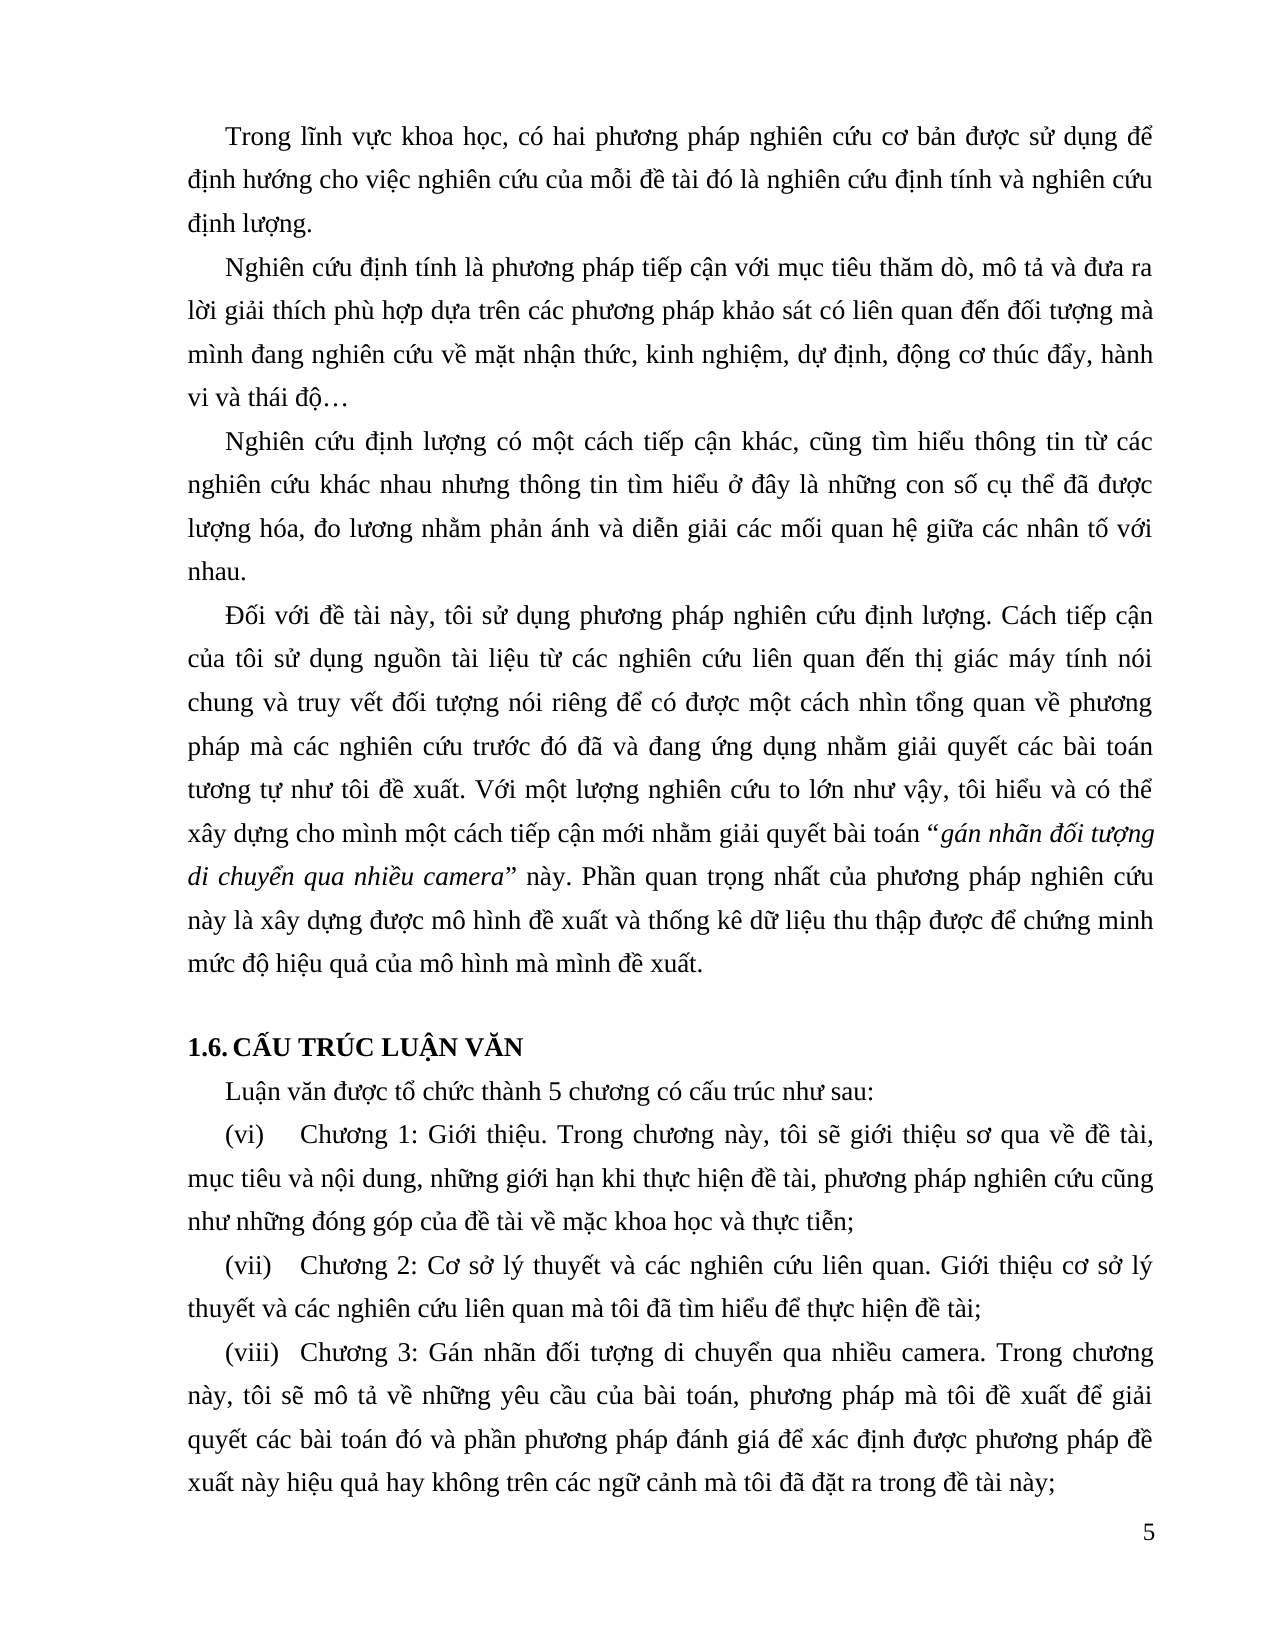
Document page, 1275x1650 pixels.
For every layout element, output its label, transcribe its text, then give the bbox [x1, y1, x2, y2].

list CẤU TRÚC LUẬN VĂN [187, 1031, 1155, 1062]
list Đối với đề tài này, tôi sử dụng phương pháp nghiên cứu định lượng. Cách tiếp cận của tôi sử dụng nguồn tài liệu từ các nghiên cứu liên quan đến thị giác máy tính nói chung và truy vết đối tượng nói riêng để có được một cách nhìn tổng quan về phương pháp mà các nghiên cứu trước đó đã và đang ứng dụng nhằm giải quyết các bài toán tương tự như tôi đề xuất. Với một lượng nghiên cứu to lớn như vậy, tôi hiểu và có thể xây dựng cho mình một cách tiếp cận mới nhằm giải quyết bài toán “gán nhãn đối tượng di chuyển qua nhiều camera” này. Phần quan trọng nhất của phương pháp nghiên cứu này là xây dựng được mô hình đề xuất và thống kê dữ liệu thu thập được để chứng minh mức độ hiệu quả của mô hình mà mình đề xuất. [187, 599, 1155, 978]
list Chương 3: Gán nhãn đối tượng di chuyển qua nhiều camera. Trong chương này, tôi sẽ mô tả về những yêu cầu của bài toán, phương pháp mà tôi đề xuất để giải quyết các bài toán đó và phần phương pháp đánh giá để xác định được phương pháp đề xuất này hiệu quả hay không trên các ngữ cảnh mà tôi đã đặt ra trong đề tài này; [187, 1336, 1155, 1498]
text Luận văn được tổ chức thành 5 chương có cấu trúc như sau: [187, 1074, 1155, 1106]
list Chương 2: Cơ sở lý thuyết và các nghiên cứu liên quan. Giới thiệu cơ sở lý thuyết và các nghiên cứu liên quan mà tôi đã tìm hiểu để thực hiện đề tài; [187, 1249, 1155, 1323]
list Chương 1: Giới thiệu. Trong chương này, tôi sẽ giới thiệu sơ qua về đề tài, mục tiêu và nội dung, những giới hạn khi thực hiện đề tài, phương pháp nghiên cứu cũng như những đóng góp của đề tài về mặc khoa học và thực tiễn; [187, 1118, 1155, 1236]
list Trong lĩnh vực khoa học, có hai phương pháp nghiên cứu cơ bản được sử dụng để định hướng cho việc nghiên cứu của mỗi đề tài đó là nghiên cứu định tính và nghiên cứu định lượng. [187, 120, 1155, 238]
list Nghiên cứu định lượng có một cách tiếp cận khác, cũng tìm hiểu thông tin từ các nghiên cứu khác nhau nhưng thông tin tìm hiểu ở đây là những con số cụ thể đã được lượng hóa, đo lương nhằm phản ánh và diễn giải các mối quan hệ giữa các nhân tố với nhau. [187, 425, 1155, 587]
list Nghiên cứu định tính là phương pháp tiếp cận với mục tiêu thăm dò, mô tả và đưa ra lời giải thích phù hợp dựa trên các phương pháp khảo sát có liên quan đến đối tượng mà mình đang nghiên cứu về mặt nhận thức, kinh nghiệm, dự định, động cơ thúc đẩy, hành vi và thái độ… [187, 251, 1155, 412]
